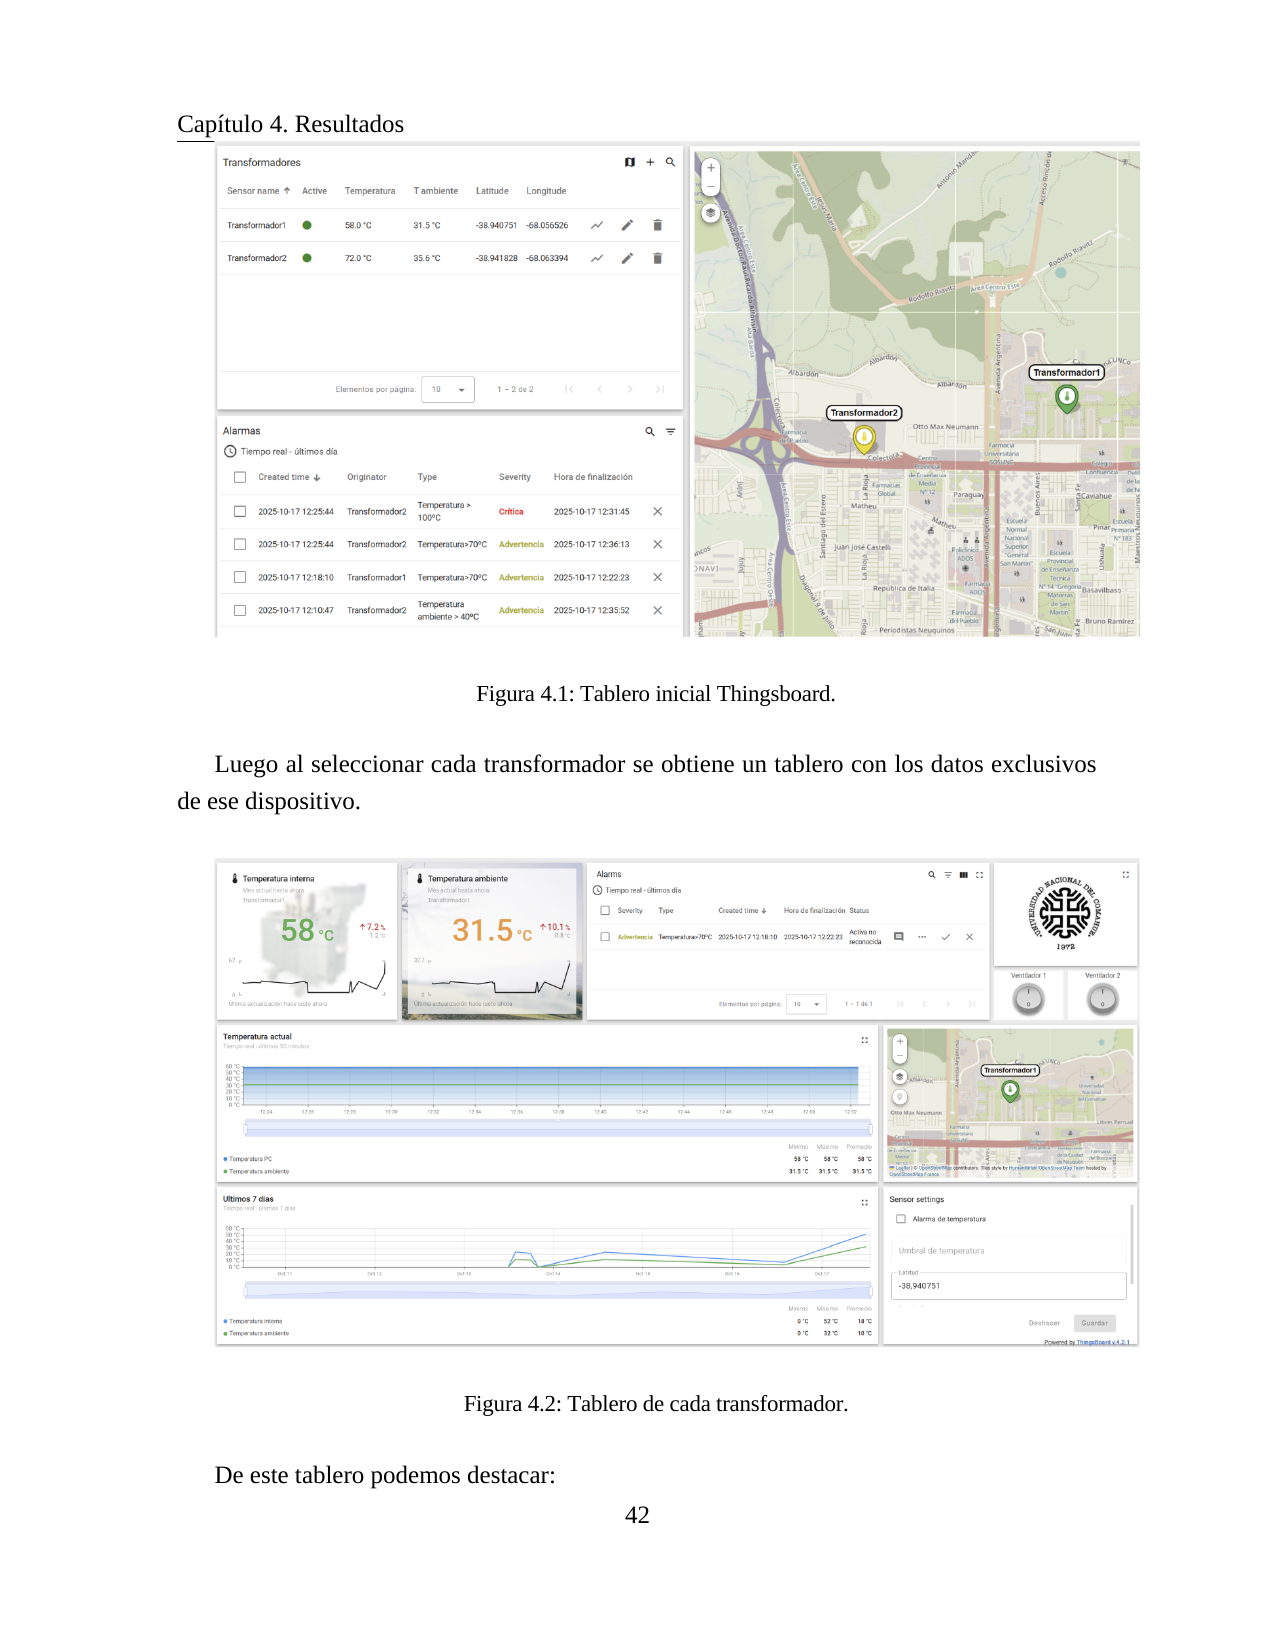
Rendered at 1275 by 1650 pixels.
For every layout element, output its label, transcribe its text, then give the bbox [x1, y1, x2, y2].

picture [214, 858, 1140, 1347]
picture [214, 141, 1141, 637]
text Figura 4.2: Tablero de cada transformador. [177, 1391, 1098, 1417]
text Figura 4.1: Tablero inicial Thingsboard. [177, 680, 1098, 706]
text De este tablero podemos destacar: [177, 1460, 1098, 1489]
text Luego al seleccionar cada transformador se obtiene un tablero con los datos exclusivos de ese dispositivo. [177, 749, 1098, 814]
